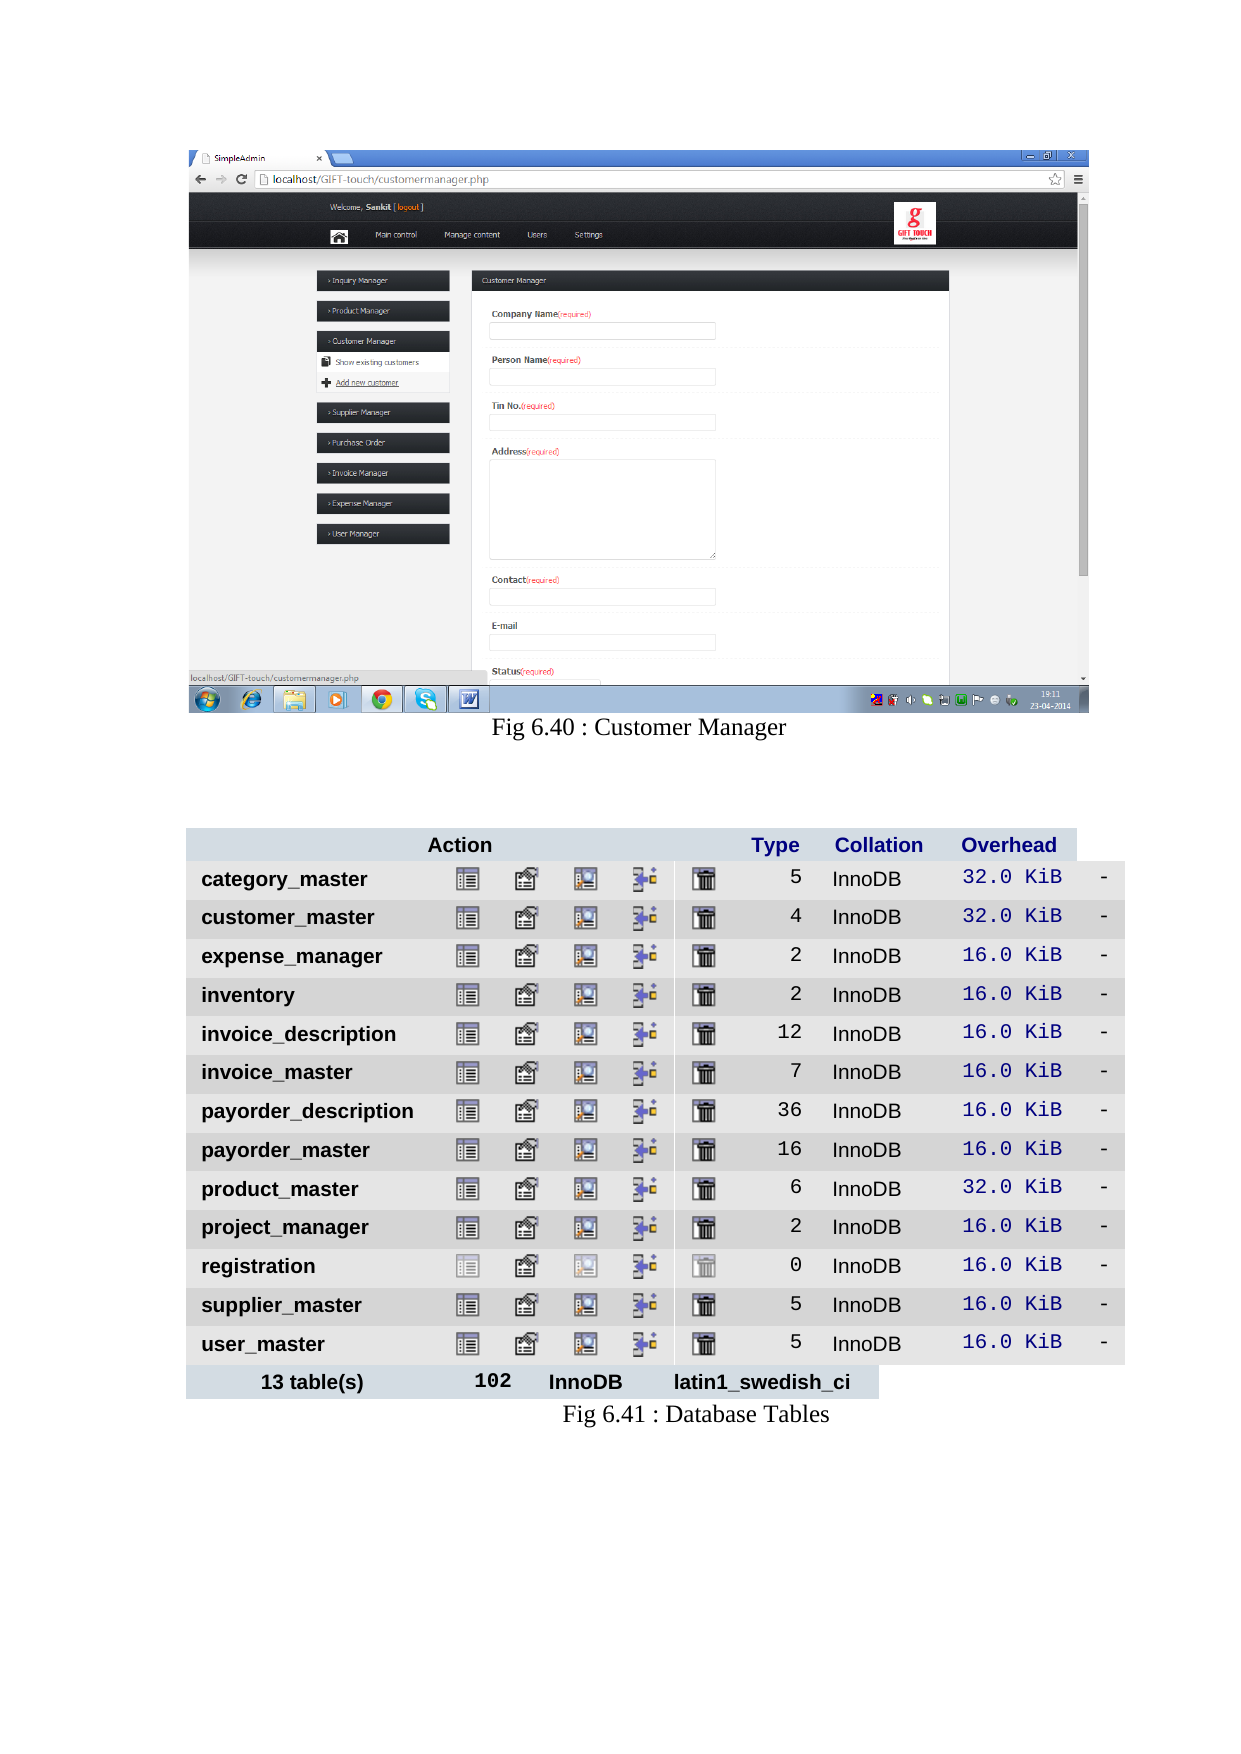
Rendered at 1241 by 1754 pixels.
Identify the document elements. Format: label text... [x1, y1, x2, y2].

table_cell [438, 1288, 497, 1326]
table_cell [438, 1055, 497, 1094]
table_cell - [1077, 939, 1125, 978]
picture [455, 1098, 481, 1124]
picture [573, 905, 599, 931]
table_cell [438, 1133, 497, 1171]
table_cell - [1077, 1016, 1125, 1055]
table_cell - [1077, 1171, 1125, 1210]
picture [573, 1331, 599, 1357]
table_header Action [186, 828, 734, 861]
table_cell 13 table(s) [186, 1365, 438, 1399]
table_cell - [1077, 1210, 1125, 1249]
table_cell [675, 1210, 734, 1249]
picture [514, 1215, 540, 1241]
table_cell 16.0 KiB [941, 1326, 1077, 1365]
table_cell category_master [186, 861, 438, 900]
table_cell InnoDB [817, 1094, 941, 1133]
picture [691, 866, 717, 892]
table_cell [438, 1210, 497, 1249]
table_cell [615, 939, 674, 978]
picture [632, 982, 658, 1008]
table_cell - [1077, 1288, 1125, 1326]
table_cell - [1077, 1326, 1125, 1365]
table_cell [615, 861, 674, 900]
picture [514, 1292, 540, 1318]
picture [188, 150, 1089, 713]
table_cell 16.0 KiB [941, 1094, 1077, 1133]
table_cell 32.0 KiB [941, 1171, 1077, 1210]
table_cell 2 [734, 978, 817, 1016]
table_cell [497, 861, 556, 900]
picture [573, 1137, 599, 1163]
table_cell invoice_master [186, 1055, 438, 1094]
picture [632, 1098, 658, 1124]
text Fig 6.40 : Customer Manager [187, 712, 1090, 741]
table_cell [556, 1171, 615, 1210]
table_cell [497, 1249, 556, 1288]
table_cell 32.0 KiB [941, 900, 1077, 939]
table_cell 5 [734, 861, 817, 900]
table_cell [556, 1326, 615, 1365]
table_cell [556, 1288, 615, 1326]
picture [455, 905, 481, 931]
table_cell - [1077, 900, 1125, 939]
table_cell customer_master [186, 900, 438, 939]
table_cell expense_manager [186, 939, 438, 978]
table_cell InnoDB [817, 978, 941, 1016]
picture [514, 982, 540, 1008]
table_cell [615, 1055, 674, 1094]
picture [455, 982, 481, 1008]
table_cell [438, 1094, 497, 1133]
table_cell 36 [734, 1094, 817, 1133]
table_cell [556, 1133, 615, 1171]
table_cell InnoDB [817, 1210, 941, 1249]
table_cell [497, 900, 556, 939]
picture [632, 1292, 658, 1318]
table_cell invoice_description [186, 1016, 438, 1055]
table_cell [497, 1055, 556, 1094]
table_cell 16.0 KiB [941, 1288, 1077, 1326]
table_cell - [1077, 1133, 1125, 1171]
table_cell 16.0 KiB [941, 1055, 1077, 1094]
table_cell [556, 900, 615, 939]
table_cell 5 [734, 1288, 817, 1326]
picture [514, 1137, 540, 1163]
picture [691, 1137, 717, 1163]
table_cell - [1077, 1249, 1125, 1288]
table_cell [675, 861, 734, 900]
table_cell [556, 1094, 615, 1133]
table_cell [615, 1133, 674, 1171]
table_cell [675, 1288, 734, 1326]
picture [514, 1331, 540, 1357]
table_cell [615, 1210, 674, 1249]
table_cell 32.0 KiB [941, 861, 1077, 900]
picture [573, 982, 599, 1008]
picture [514, 1098, 540, 1124]
table_cell latin1_swedish_ci [645, 1365, 879, 1399]
picture [455, 1176, 481, 1202]
picture [691, 982, 717, 1008]
table_cell payorder_master [186, 1133, 438, 1171]
table_cell [556, 939, 615, 978]
picture [455, 1137, 481, 1163]
table_cell InnoDB [817, 1171, 941, 1210]
picture [632, 1253, 658, 1279]
picture [632, 943, 658, 969]
table_cell [615, 1171, 674, 1210]
picture [514, 1060, 540, 1086]
table_cell 5 [734, 1326, 817, 1365]
picture [632, 1176, 658, 1202]
picture [573, 1215, 599, 1241]
table_cell [615, 900, 674, 939]
table_cell InnoDB [817, 1249, 941, 1288]
table_cell [556, 1055, 615, 1094]
table_cell [615, 1288, 674, 1326]
table_cell InnoDB [817, 939, 941, 978]
table_cell [497, 939, 556, 978]
table_cell [675, 900, 734, 939]
picture [455, 943, 481, 969]
table_cell 0 [734, 1249, 817, 1288]
picture [691, 1292, 717, 1318]
picture [632, 1060, 658, 1086]
table_cell 16.0 KiB [941, 1016, 1077, 1055]
table_cell [675, 1171, 734, 1210]
picture [573, 943, 599, 969]
table_cell project_manager [186, 1210, 438, 1249]
table_cell [497, 1288, 556, 1326]
table_cell 2 [734, 939, 817, 978]
table_cell InnoDB [817, 900, 941, 939]
text Fig 6.41 : Database Tables [187, 1399, 1090, 1428]
table_cell InnoDB [817, 861, 941, 900]
picture [573, 1292, 599, 1318]
table_cell supplier_master [186, 1288, 438, 1326]
picture [632, 1137, 658, 1163]
picture [514, 1176, 540, 1202]
picture [455, 1021, 481, 1047]
table_cell [556, 1016, 615, 1055]
picture [455, 1253, 481, 1279]
table_cell registration [186, 1249, 438, 1288]
table_cell 16 [734, 1133, 817, 1171]
table_cell 2 [734, 1210, 817, 1249]
table_cell 12 [734, 1016, 817, 1055]
table_cell [675, 1055, 734, 1094]
table_cell [438, 978, 497, 1016]
picture [691, 905, 717, 931]
picture [455, 1060, 481, 1086]
picture [573, 1060, 599, 1086]
picture [573, 866, 599, 892]
picture [632, 905, 658, 931]
table_cell - [1077, 978, 1125, 1016]
picture [691, 1331, 717, 1357]
picture [514, 1021, 540, 1047]
table_cell 4 [734, 900, 817, 939]
table_cell [556, 1210, 615, 1249]
table_cell [675, 1326, 734, 1365]
table_cell [556, 978, 615, 1016]
picture [691, 1215, 717, 1241]
table_header Overhead [941, 828, 1077, 861]
table_cell [675, 939, 734, 978]
table_cell [438, 1326, 497, 1365]
picture [691, 1060, 717, 1086]
picture [514, 905, 540, 931]
table_cell [497, 1094, 556, 1133]
table_cell [556, 1249, 615, 1288]
table_cell InnoDB [817, 1133, 941, 1171]
picture [632, 1021, 658, 1047]
table_cell InnoDB [817, 1326, 941, 1365]
picture [691, 1098, 717, 1124]
table_cell InnoDB [817, 1016, 941, 1055]
picture [455, 866, 481, 892]
picture [632, 866, 658, 892]
table_cell [438, 1171, 497, 1210]
table_cell [497, 1016, 556, 1055]
picture [455, 1292, 481, 1318]
table_cell product_master [186, 1171, 438, 1210]
table_header Collation [817, 828, 941, 861]
table_cell [675, 1016, 734, 1055]
table_cell [675, 1094, 734, 1133]
table_cell 16.0 KiB [941, 1210, 1077, 1249]
table_cell user_master [186, 1326, 438, 1365]
table_cell InnoDB [817, 1055, 941, 1094]
table_cell inventory [186, 978, 438, 1016]
table_cell [615, 978, 674, 1016]
table_cell 16.0 KiB [941, 978, 1077, 1016]
table_cell 7 [734, 1055, 817, 1094]
table_cell 6 [734, 1171, 817, 1210]
table_cell [497, 1171, 556, 1210]
picture [573, 1253, 599, 1279]
picture [514, 866, 540, 892]
table_cell 16.0 KiB [941, 939, 1077, 978]
table_header Type [734, 828, 817, 861]
table_cell payorder_description [186, 1094, 438, 1133]
table_cell 16.0 KiB [941, 1133, 1077, 1171]
table_cell [615, 1249, 674, 1288]
table_cell [438, 861, 497, 900]
picture [691, 1176, 717, 1202]
table_cell [556, 861, 615, 900]
table_cell [497, 1210, 556, 1249]
table_cell InnoDB [527, 1365, 645, 1399]
table_cell [615, 1094, 674, 1133]
picture [514, 943, 540, 969]
picture [691, 1253, 717, 1279]
picture [691, 1021, 717, 1047]
picture [573, 1021, 599, 1047]
table_cell [438, 1249, 497, 1288]
table_cell - [1077, 1055, 1125, 1094]
table_cell [497, 1133, 556, 1171]
table_cell [675, 978, 734, 1016]
table_cell [615, 1326, 674, 1365]
picture [573, 1176, 599, 1202]
table_cell - [1077, 1094, 1125, 1133]
table_cell [675, 1133, 734, 1171]
table_cell [615, 1016, 674, 1055]
picture [632, 1331, 658, 1357]
picture [632, 1215, 658, 1241]
table_cell [675, 1249, 734, 1288]
picture [514, 1253, 540, 1279]
picture [573, 1098, 599, 1124]
table_cell [497, 978, 556, 1016]
table_cell - [1077, 861, 1125, 900]
table_cell [497, 1326, 556, 1365]
table_cell 16.0 KiB [941, 1249, 1077, 1288]
table_cell [438, 1016, 497, 1055]
picture [455, 1331, 481, 1357]
picture [691, 943, 717, 969]
picture [455, 1215, 481, 1241]
table_cell InnoDB [817, 1288, 941, 1326]
table_cell [438, 900, 497, 939]
table_cell 102 [438, 1365, 527, 1399]
table_cell [438, 939, 497, 978]
